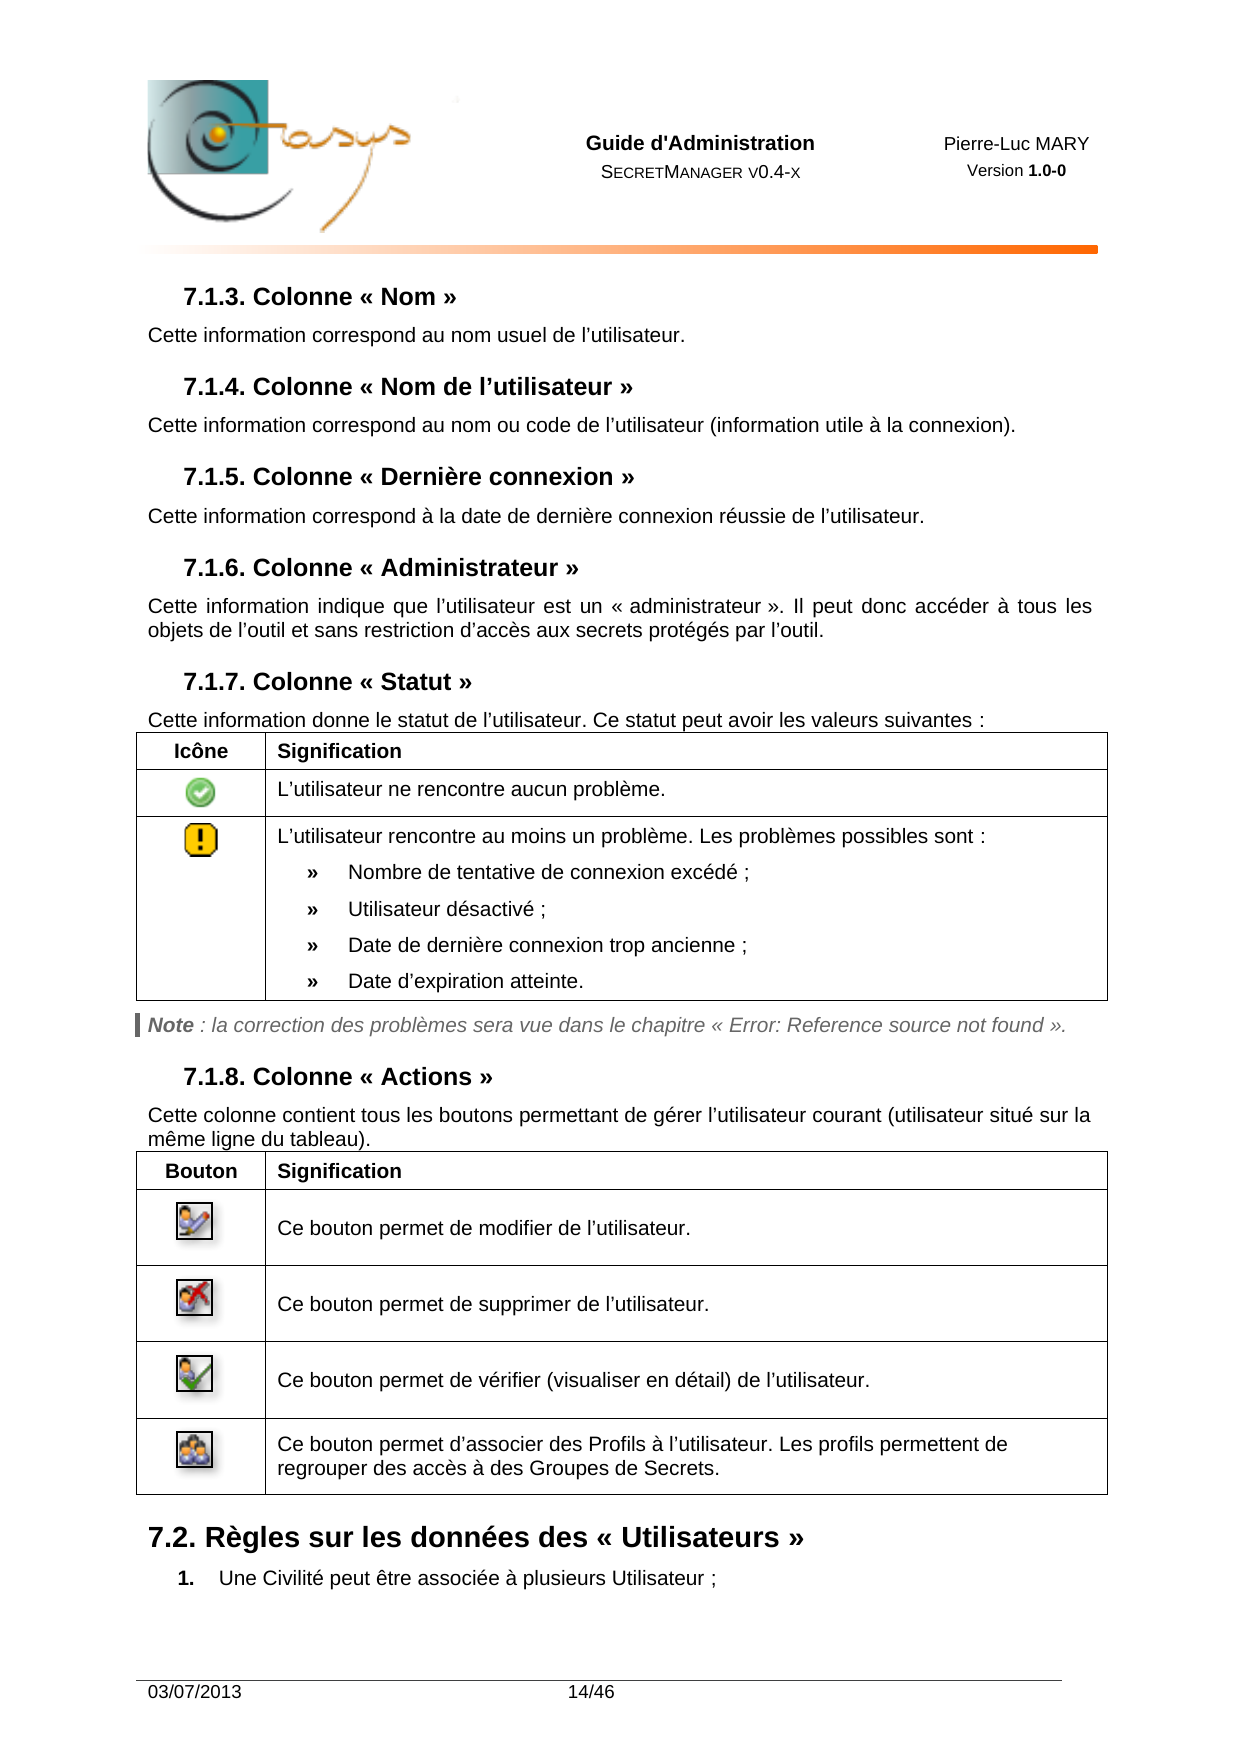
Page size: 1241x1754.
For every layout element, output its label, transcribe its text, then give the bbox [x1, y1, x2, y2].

text Cette information indique que l’utilisateur est un « administrateur ». Il peut donc accéder à tous les objets de l’outil et sans restriction d’accès aux secrets protégés par l’outil. [148, 594, 1092, 642]
picture [178, 1357, 211, 1390]
text Cette colonne contient tous les boutons permettant de gérer l’utilisateur courant (utilisateur situé sur la même ligne du tableau). [148, 1103, 1092, 1151]
table_cell Ce bouton permet d’associer des Profils à l’utilisateur. Les profils permettent de regrouper des accès à des Groupes de Secrets. [266, 1419, 1107, 1494]
table_header Signification [266, 733, 1107, 769]
picture [178, 1281, 211, 1314]
subtitle Colonne « Nom de l’utilisateur » [183, 372, 1092, 401]
table_cell [137, 817, 265, 999]
table_cell L’utilisateur ne rencontre aucun problème. [266, 770, 1107, 816]
table_cell [137, 770, 265, 816]
picture [184, 823, 218, 857]
picture [178, 1204, 211, 1238]
subtitle Règles sur les données des « Utilisateurs » [148, 1520, 1092, 1553]
table_cell L’utilisateur rencontre au moins un problème. Les problèmes possibles sont : Nombre de tentative de connexion excédé ; Utilisateur désactivé ; Date de dernière connexion trop ancienne ; Date d’expiration atteinte. [266, 817, 1107, 999]
subtitle Colonne « Statut » [183, 667, 1092, 695]
table_header Bouton [137, 1152, 265, 1189]
table_cell [137, 1342, 265, 1417]
text Cette information donne le statut de l’utilisateur. Ce statut peut avoir les valeurs suivantes : [148, 708, 1092, 732]
table_cell Ce bouton permet de supprimer de l’utilisateur. [266, 1266, 1107, 1341]
table_cell Ce bouton permet de modifier de l’utilisateur. [266, 1190, 1107, 1265]
table_cell [137, 1419, 265, 1494]
table_cell [137, 1190, 265, 1265]
subtitle Colonne « Administrateur » [183, 552, 1092, 581]
subtitle Colonne « Actions » [183, 1062, 1092, 1091]
list Une Civilité peut être associée à plusieurs Utilisateur ; [177, 1566, 1092, 1590]
text Cette information correspond au nom usuel de l’utilisateur. [148, 323, 1092, 347]
picture [184, 776, 218, 810]
table_cell Ce bouton permet de vérifier (visualiser en détail) de l’utilisateur. [266, 1342, 1107, 1417]
table_header Signification [266, 1152, 1107, 1189]
table_header Icône [137, 733, 265, 769]
picture [178, 1433, 211, 1466]
subtitle Colonne « Dernière connexion » [183, 462, 1092, 491]
table_cell [137, 1266, 265, 1341]
picture [147, 80, 461, 233]
text Note : la correction des problèmes sera vue dans le chapitre « 6.2 ». [140, 1013, 1092, 1037]
text Cette information correspond à la date de dernière connexion réussie de l’utilisateur. [148, 503, 1092, 527]
subtitle Colonne « Nom » [183, 282, 1092, 311]
text Cette information correspond au nom ou code de l’utilisateur (information utile à la connexion). [148, 413, 1092, 437]
